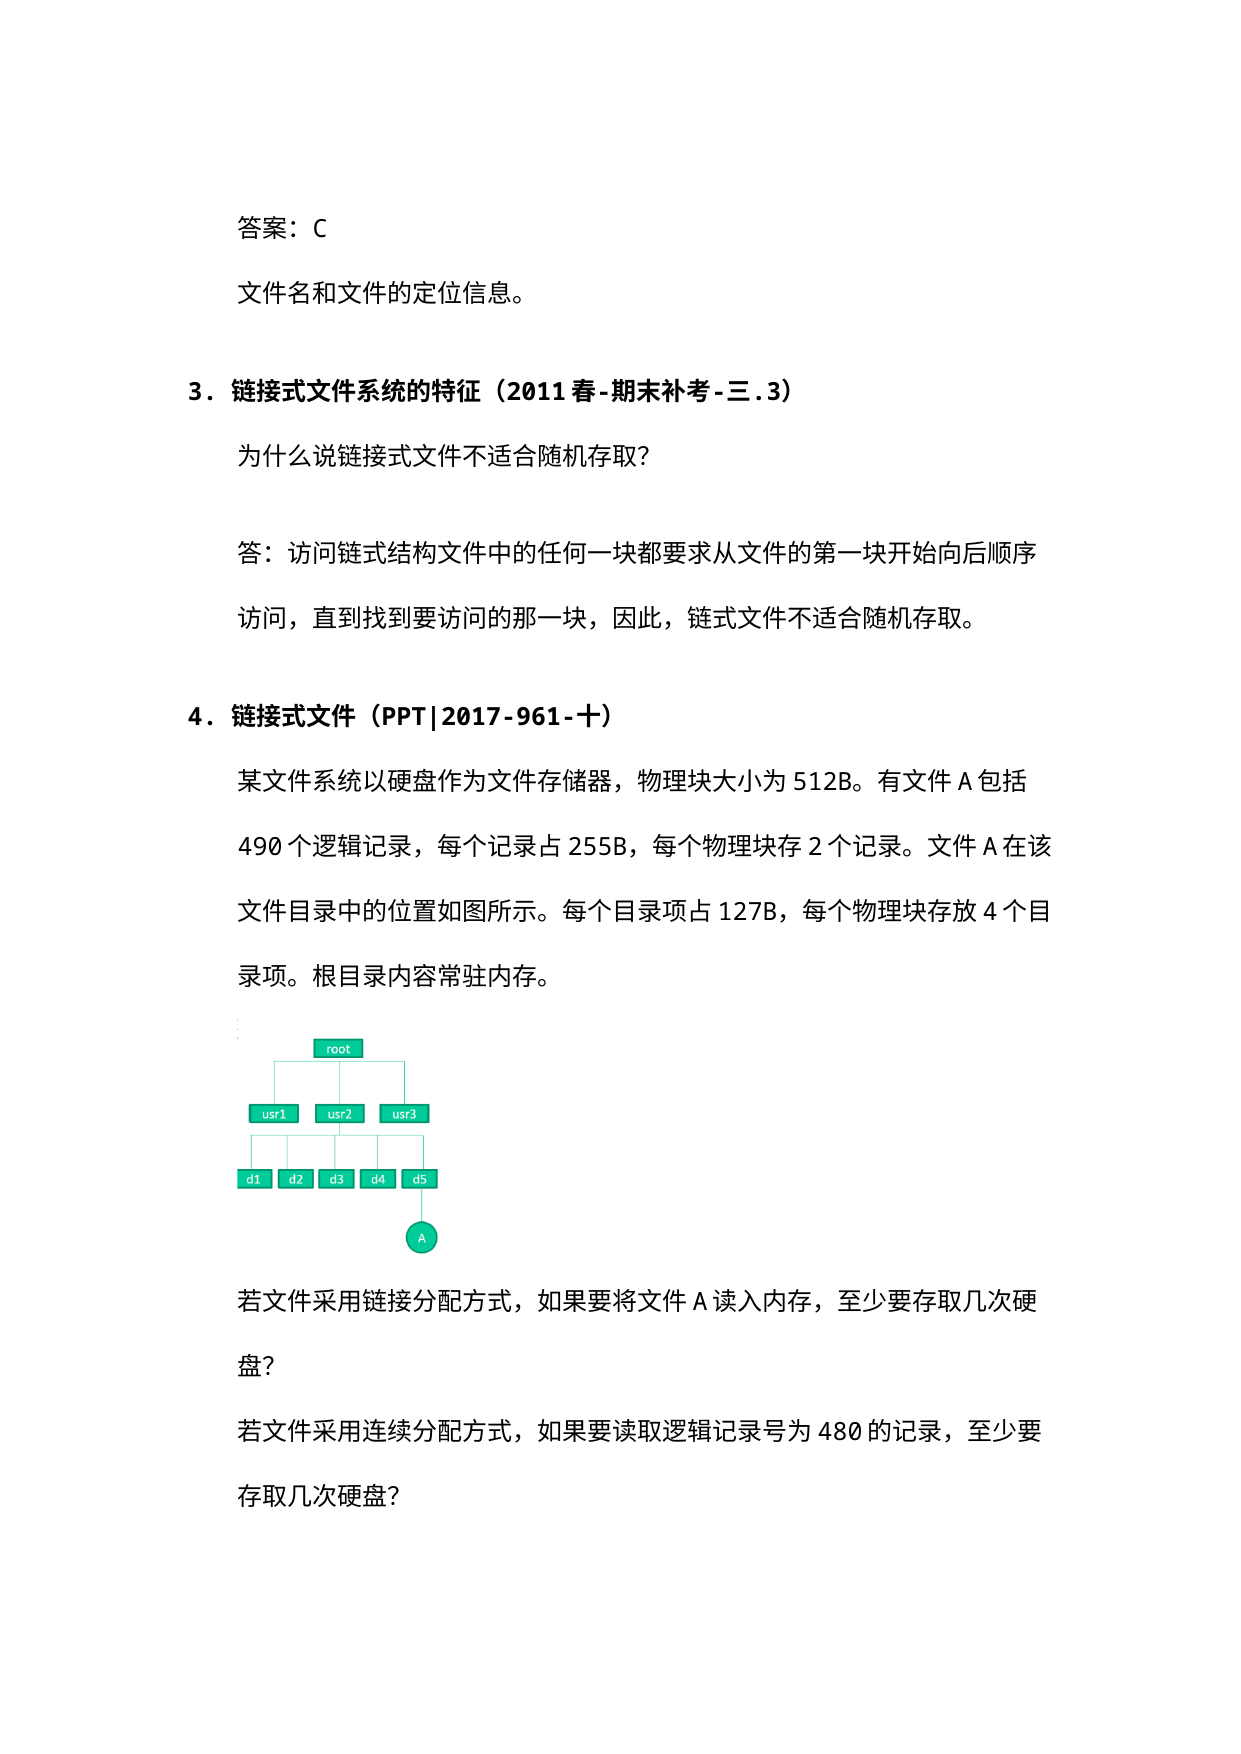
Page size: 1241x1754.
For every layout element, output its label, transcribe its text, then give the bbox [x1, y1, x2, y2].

text 若文件采用链接分配方式，如果要将文件A读入内存，至少要存取几次硬盘？ [237, 1267, 1053, 1397]
text 某文件系统以硬盘作为文件存储器，物理块大小为512B。有文件A包括490个逻辑记录，每个记录占255B，每个物理块存2个记录。文件A在该文件目录中的位置如图所示。每个目录项占127B，每个物理块存放4个目录项。根目录内容常驻内存。 [237, 747, 1053, 1007]
list 链接式文件（PPT|2017-961-十） [187, 682, 1053, 747]
text 答案：C [237, 194, 1053, 259]
text 为什么说链接式文件不适合随机存取？ [237, 422, 1053, 487]
picture [237, 1016, 440, 1258]
text 文件名和文件的定位信息。 [237, 259, 1053, 324]
text 答：访问链式结构文件中的任何一块都要求从文件的第一块开始向后顺序访问，直到找到要访问的那一块，因此，链式文件不适合随机存取。 [237, 519, 1053, 649]
list 链接式文件系统的特征（2011春-期末补考-三.3） [187, 357, 1053, 422]
text 若文件采用连续分配方式，如果要读取逻辑记录号为480的记录，至少要存取几次硬盘？ [237, 1397, 1053, 1527]
